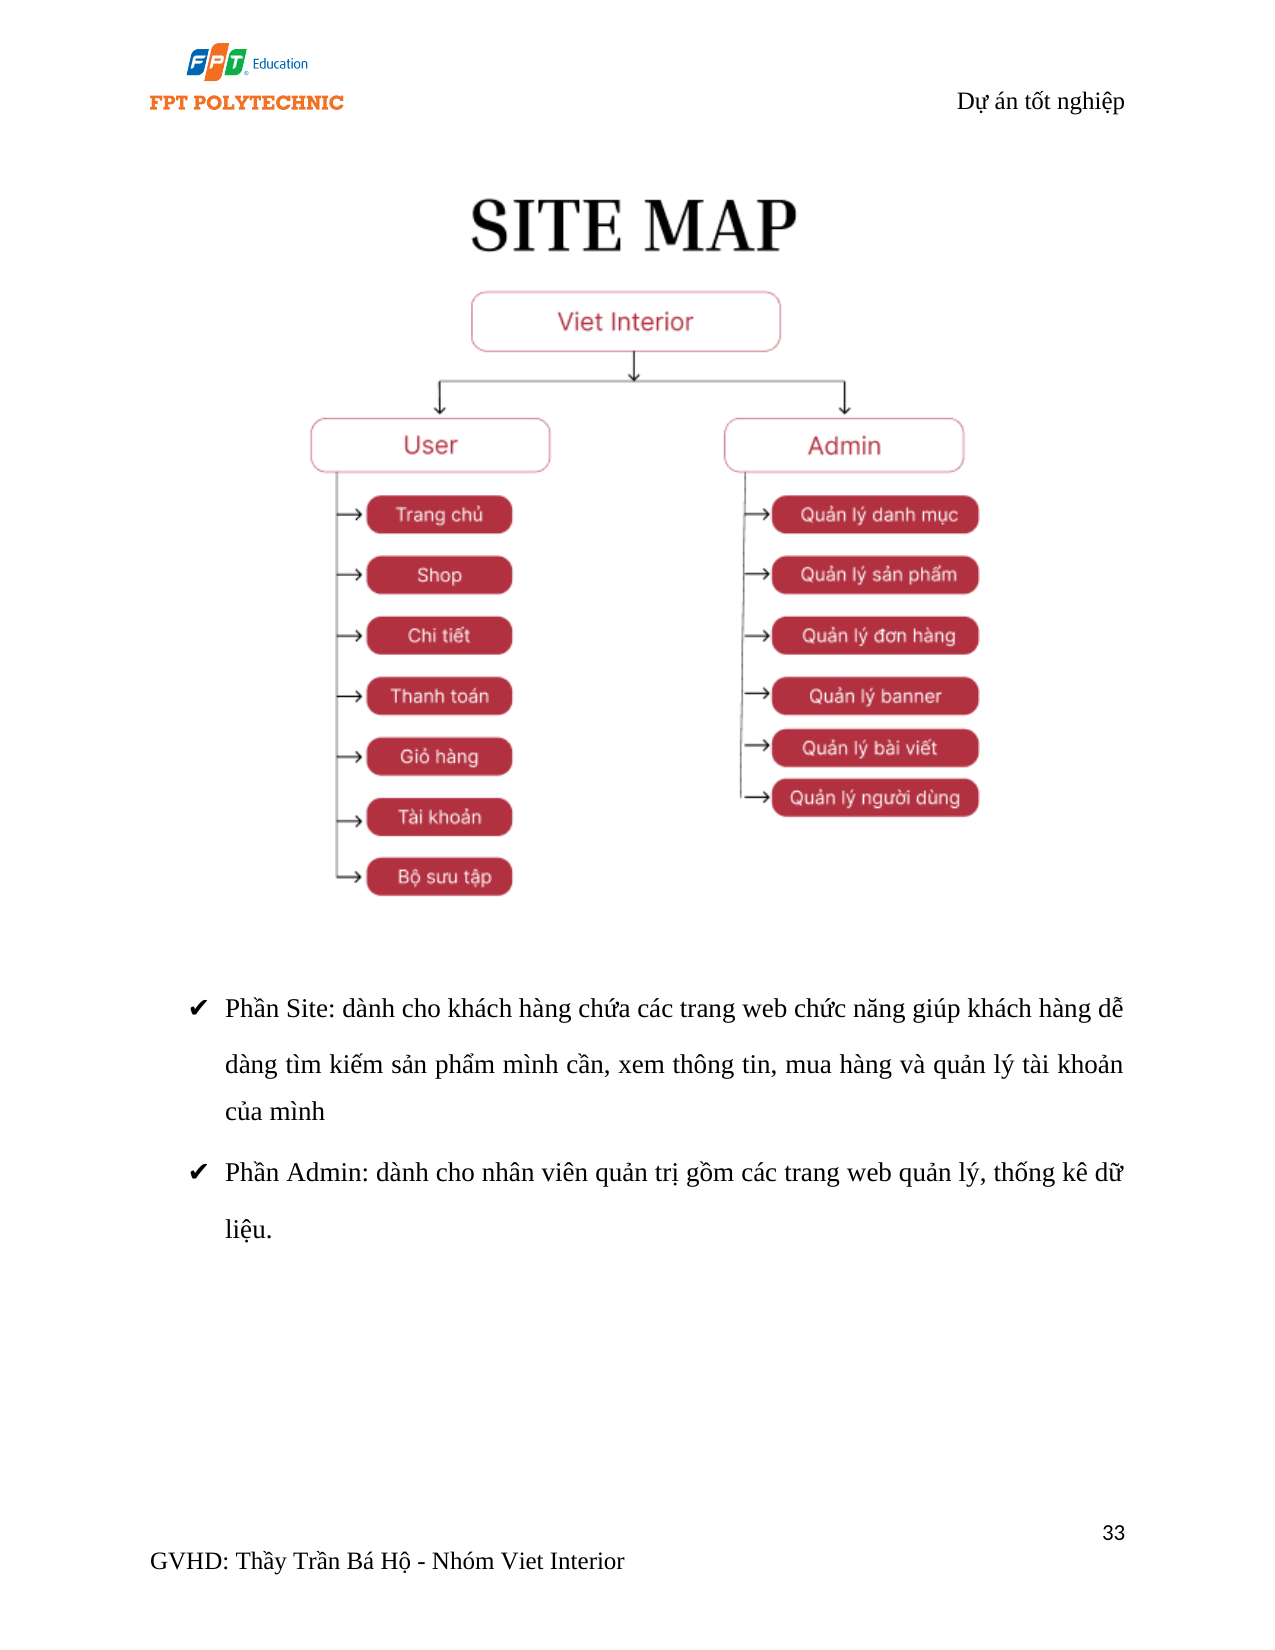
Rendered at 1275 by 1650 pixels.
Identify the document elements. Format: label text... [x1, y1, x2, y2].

picture [150, 150, 1125, 943]
list Phần Site: dành cho khách hàng chứa các trang web chức năng giúp khách hàng dễ dàng tìm kiếm sản phẩm mình cần, xem thông tin, mua hàng và quản lý tài khoản của mình [187, 977, 1125, 1126]
picture [150, 43, 344, 110]
list Phần Admin: dành cho nhân viên quản trị gồm các trang web quản lý, thống kê dữ liệu. [187, 1142, 1125, 1244]
